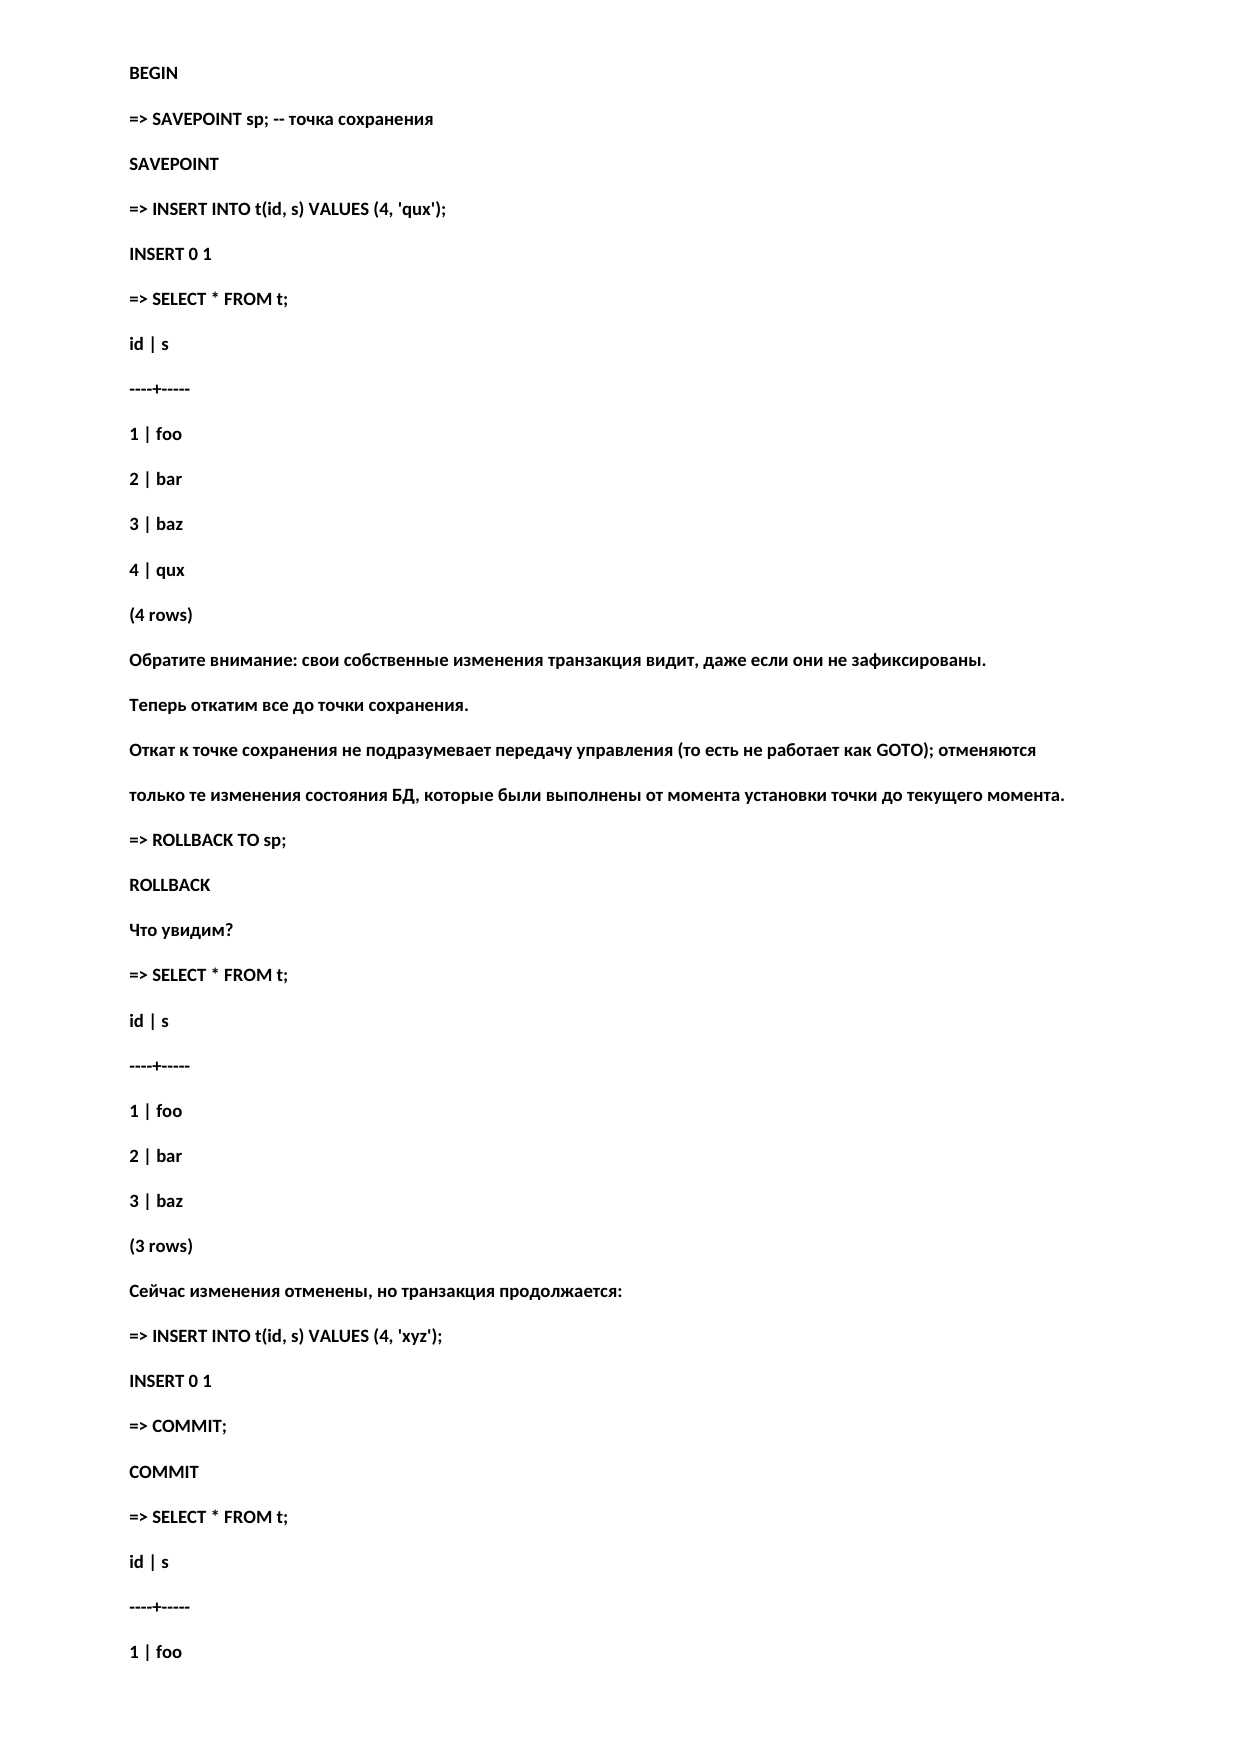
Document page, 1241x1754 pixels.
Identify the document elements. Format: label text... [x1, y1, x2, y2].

text ----+----- [129, 377, 1109, 400]
text => SELECT * FROM t; [129, 287, 1109, 310]
text id | s [129, 1009, 1109, 1032]
text (4 rows) [129, 603, 1109, 626]
text => ROLLBACK TO sp; [129, 828, 1109, 851]
text 1 | foo [129, 1640, 1109, 1663]
text 2 | bar [129, 467, 1109, 490]
text Что увидим? [129, 918, 1109, 941]
text => SAVEPOINT sp; -- точка сохранения [129, 107, 1109, 129]
text (3 rows) [129, 1234, 1109, 1257]
text только те изменения состояния БД, которые были выполнены от момента установки точки до текущего момента. [129, 783, 1109, 806]
text 3 | baz [129, 513, 1109, 536]
text => SELECT * FROM t; [129, 1505, 1109, 1528]
text COMMIT [129, 1460, 1109, 1483]
text SAVEPOINT [129, 152, 1109, 175]
text id | s [129, 332, 1109, 355]
text ROLLBACK [129, 873, 1109, 896]
text ----+----- [129, 1595, 1109, 1618]
text INSERT 0 1 [129, 242, 1109, 265]
text => COMMIT; [129, 1415, 1109, 1438]
text => INSERT INTO t(id, s) VALUES (4, 'qux'); [129, 197, 1109, 220]
text => INSERT INTO t(id, s) VALUES (4, 'xyz'); [129, 1324, 1109, 1347]
text BEGIN [129, 62, 1109, 84]
text Теперь откатим все до точки сохранения. [129, 693, 1109, 716]
text 2 | bar [129, 1144, 1109, 1167]
text Сейчас изменения отменены, но транзакция продолжается: [129, 1279, 1109, 1302]
text Откат к точке сохранения не подразумевает передачу управления (то есть не работает как GOTO); отменяются [129, 738, 1109, 761]
text id | s [129, 1550, 1109, 1573]
text 1 | foo [129, 422, 1109, 445]
text => SELECT * FROM t; [129, 964, 1109, 987]
text 4 | qux [129, 558, 1109, 581]
text 1 | foo [129, 1099, 1109, 1122]
text INSERT 0 1 [129, 1369, 1109, 1392]
text 3 | baz [129, 1189, 1109, 1212]
text Обратите внимание: свои собственные изменения транзакция видит, даже если они не зафиксированы. [129, 648, 1109, 671]
text ----+----- [129, 1054, 1109, 1077]
